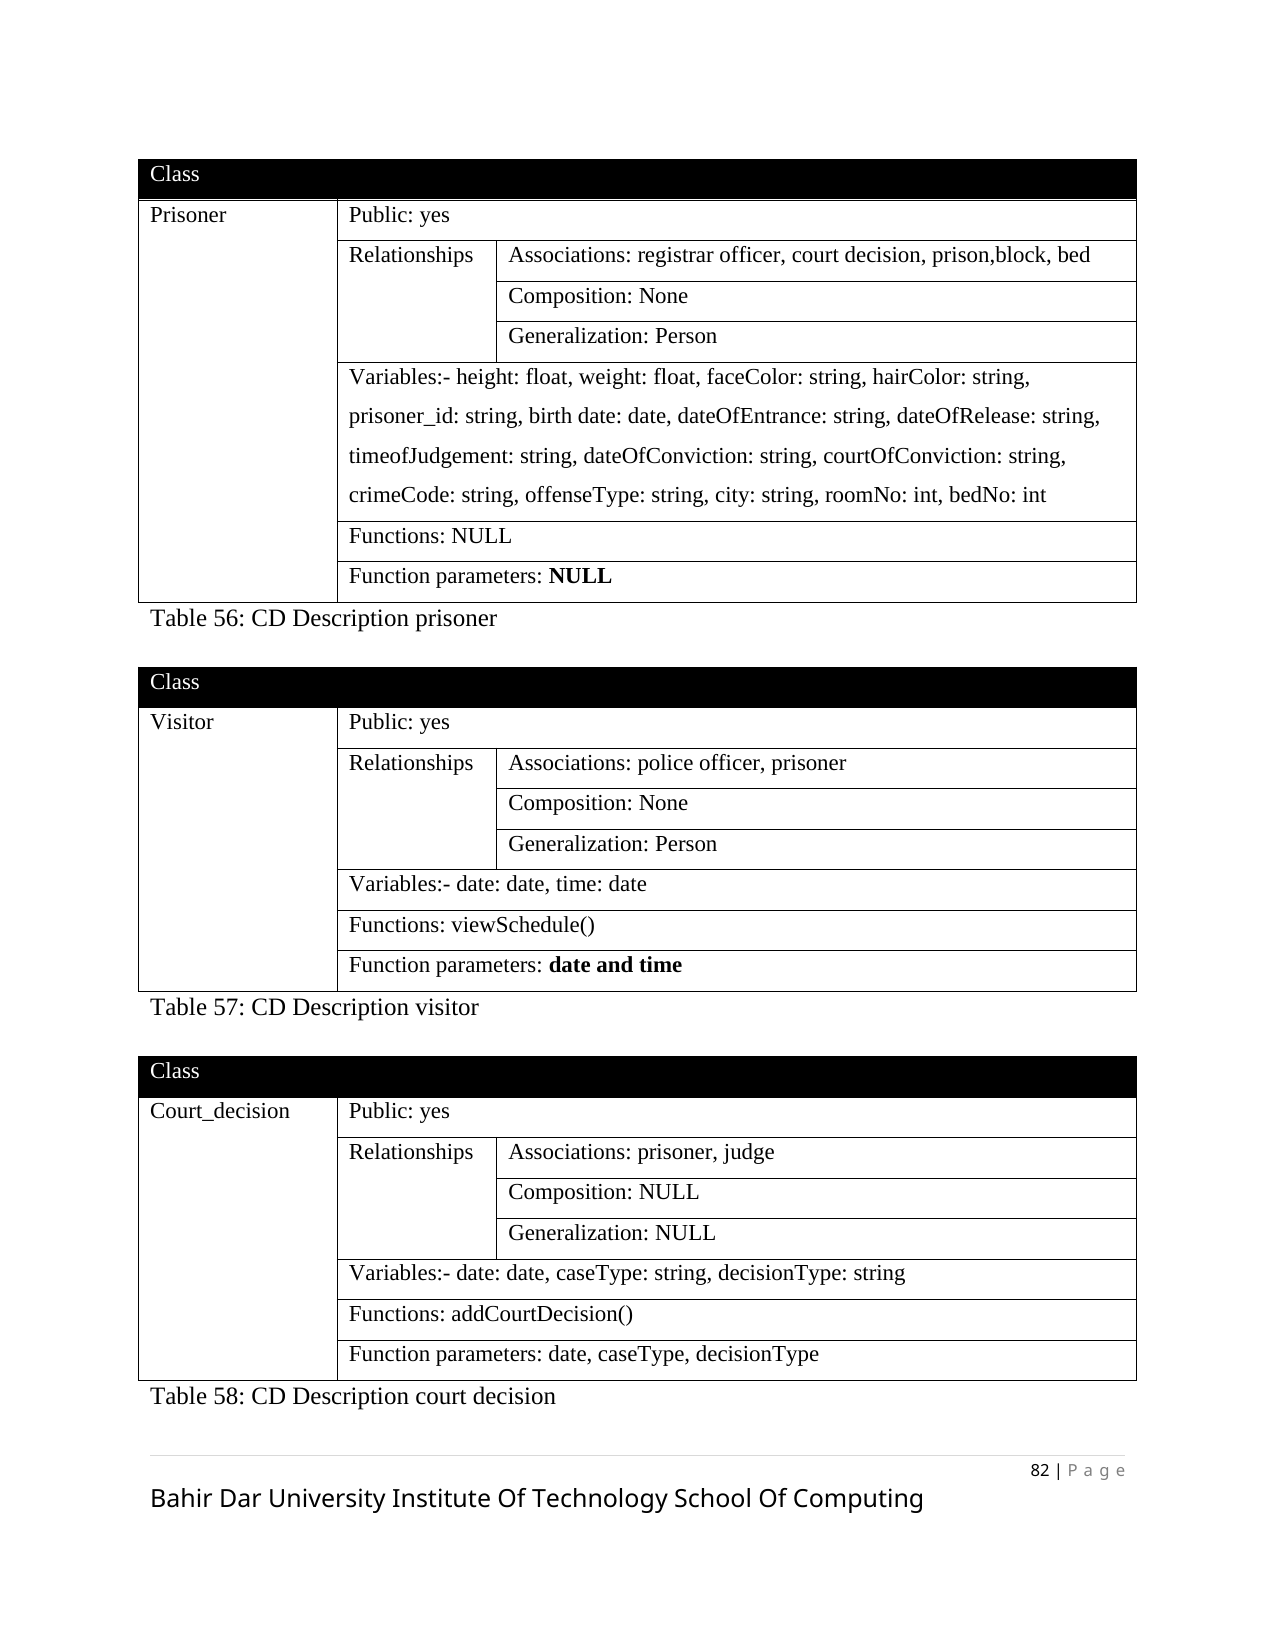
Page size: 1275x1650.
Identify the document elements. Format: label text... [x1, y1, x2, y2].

table_cell Function parameters: date, caseType, decisionType [338, 1341, 1136, 1380]
table_cell Variables:- height: float, weight: float, faceColor: string, hairColor: string, prisoner_id: string, birth date: date, dateOfEntrance: string, dateOfRelease: string, timeofJudgement: string, dateOfConviction: string, courtOfConviction: string, crimeCode: string, offenseType: string, city: string, roomNo: int, bedNo: int [338, 363, 1136, 521]
table_cell Court_decision [139, 1098, 337, 1380]
table_cell Associations: registrar officer, court decision, prison,block, bed [497, 241, 1136, 281]
table_cell Associations: prisoner, judge [497, 1138, 1136, 1177]
table_cell Generalization: Person [497, 322, 1136, 362]
table_cell Public: yes [338, 201, 1136, 240]
text Table 57: CD Description visitor [150, 992, 1125, 1021]
table_cell Associations: police officer, prisoner [497, 749, 1136, 788]
table_cell Visitor [139, 708, 337, 991]
table_cell Composition: None [497, 282, 1136, 321]
text Table 58: CD Description court decision [150, 1381, 1125, 1410]
table_header [338, 668, 1136, 707]
table_cell Composition: NULL [497, 1179, 1136, 1218]
table_cell Functions: addCourtDecision() [338, 1300, 1136, 1339]
table_header Class [139, 1057, 337, 1096]
table_cell Relationships [338, 241, 496, 362]
table_header Class [139, 160, 337, 199]
table_cell Variables:- date: date, caseType: string, decisionType: string [338, 1260, 1136, 1299]
table_cell Function parameters: NULL [338, 562, 1136, 602]
table_cell Functions: NULL [338, 522, 1136, 561]
table_cell Relationships [338, 1138, 496, 1258]
table_cell Functions: viewSchedule() [338, 911, 1136, 950]
table_header [338, 160, 1136, 199]
table_cell Composition: None [497, 789, 1136, 829]
table_cell Generalization: NULL [497, 1219, 1136, 1258]
table_cell Generalization: Person [497, 830, 1136, 869]
table_header Class [139, 668, 337, 707]
table_cell Public: yes [338, 708, 1136, 748]
table_cell Relationships [338, 749, 496, 869]
table_header [338, 1057, 1136, 1096]
text Table 56: CD Description prisoner [150, 603, 1125, 631]
table_cell Variables:- date: date, time: date [338, 870, 1136, 910]
table_cell Public: yes [338, 1098, 1136, 1137]
table_cell Prisoner [139, 201, 337, 602]
table_cell Function parameters: date and time [338, 951, 1136, 991]
